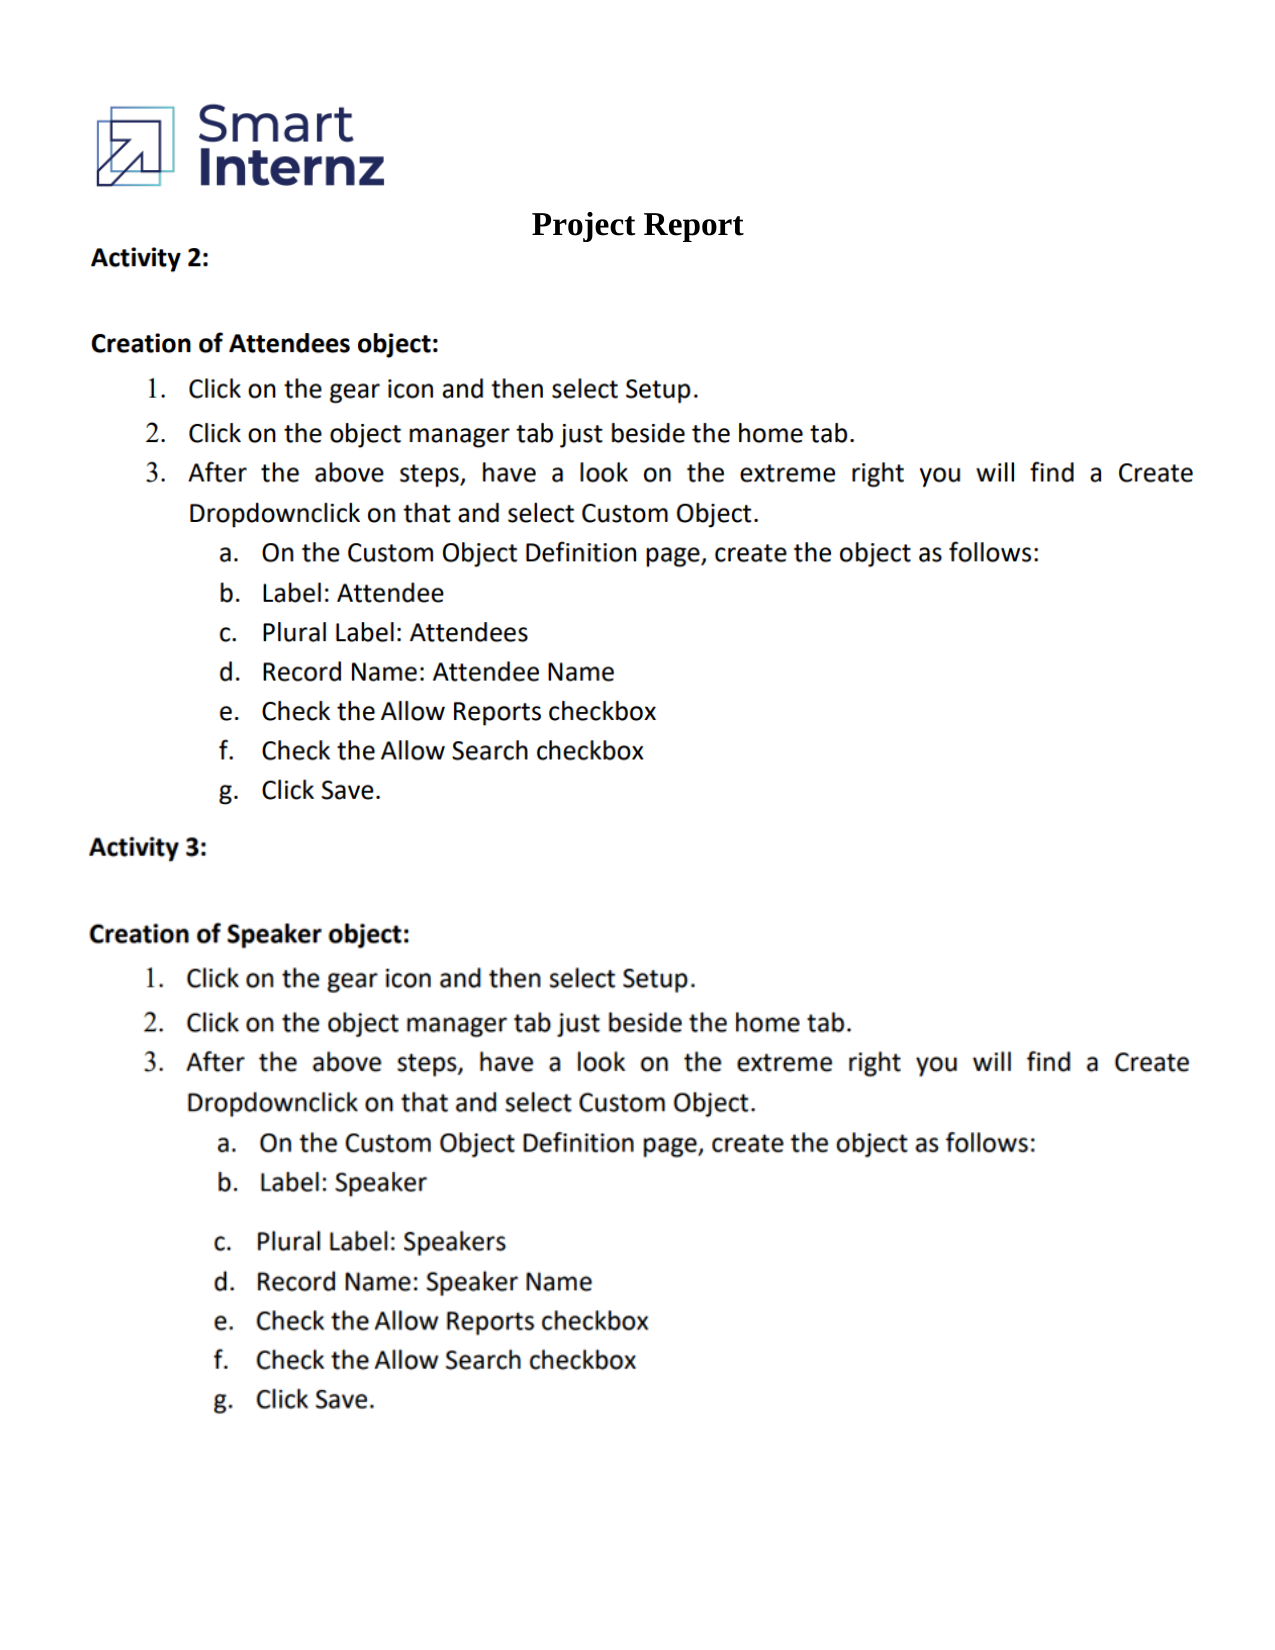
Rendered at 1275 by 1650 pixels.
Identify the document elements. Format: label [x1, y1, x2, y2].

picture [75, 828, 1200, 1442]
picture [75, 242, 1200, 810]
picture [75, 75, 410, 205]
